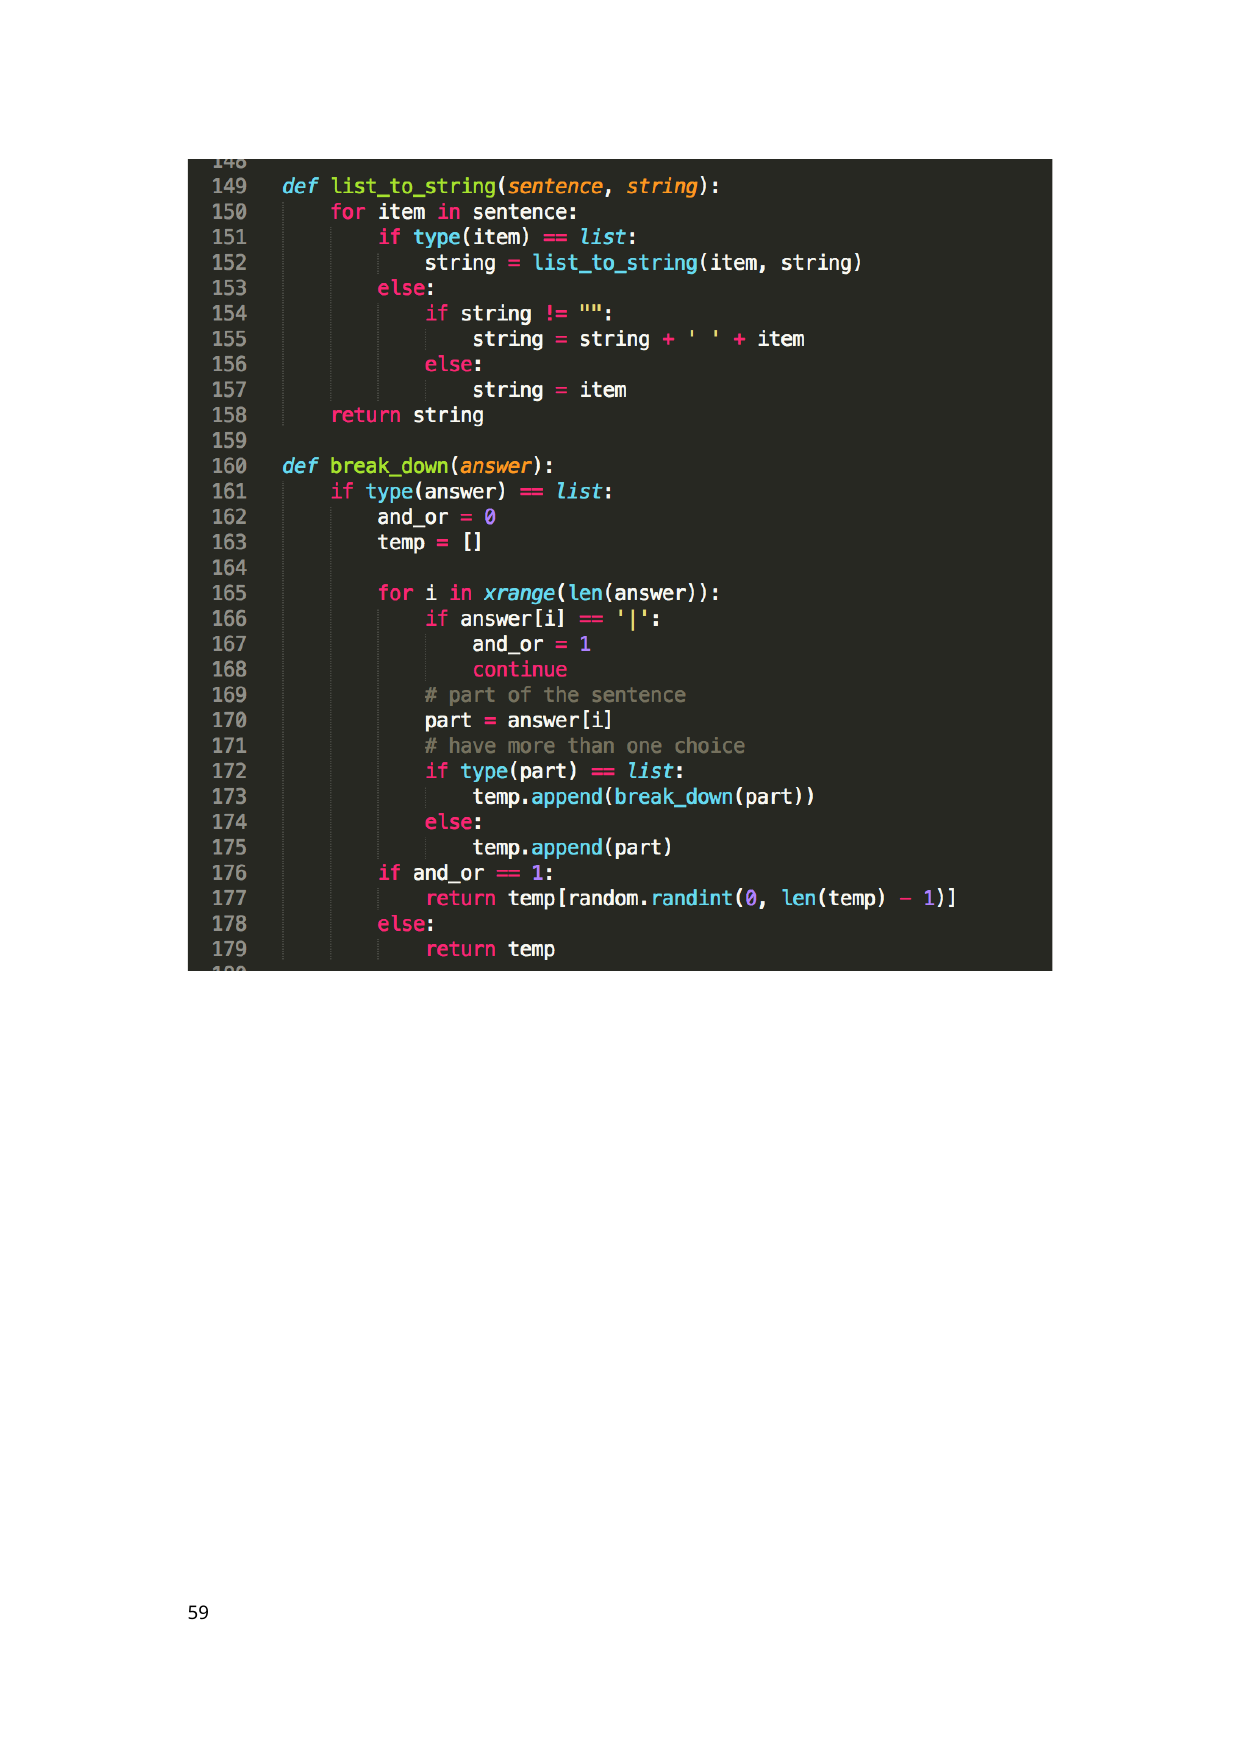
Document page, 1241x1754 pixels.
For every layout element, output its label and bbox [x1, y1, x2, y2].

picture [187, 159, 1053, 971]
